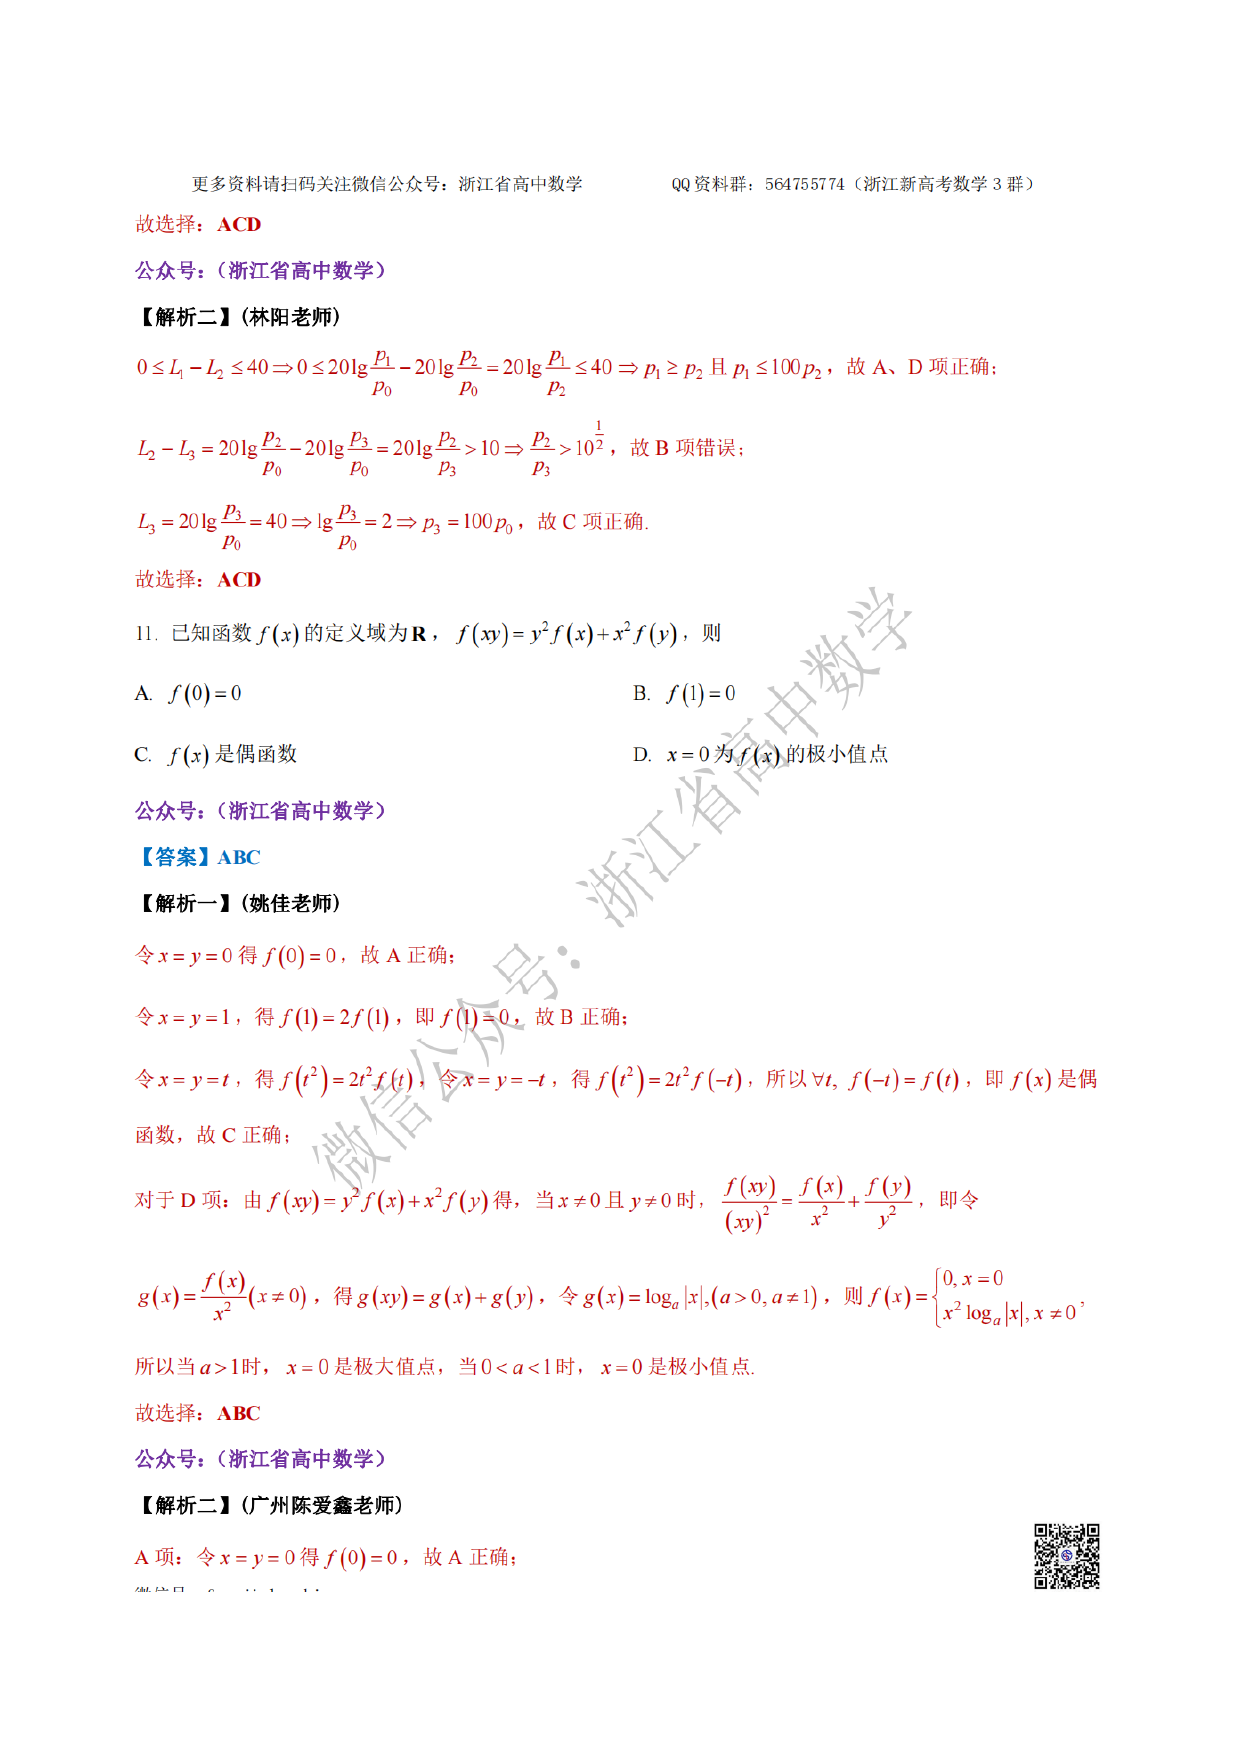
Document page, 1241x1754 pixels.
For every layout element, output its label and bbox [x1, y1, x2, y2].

picture [115, 162, 1125, 1592]
